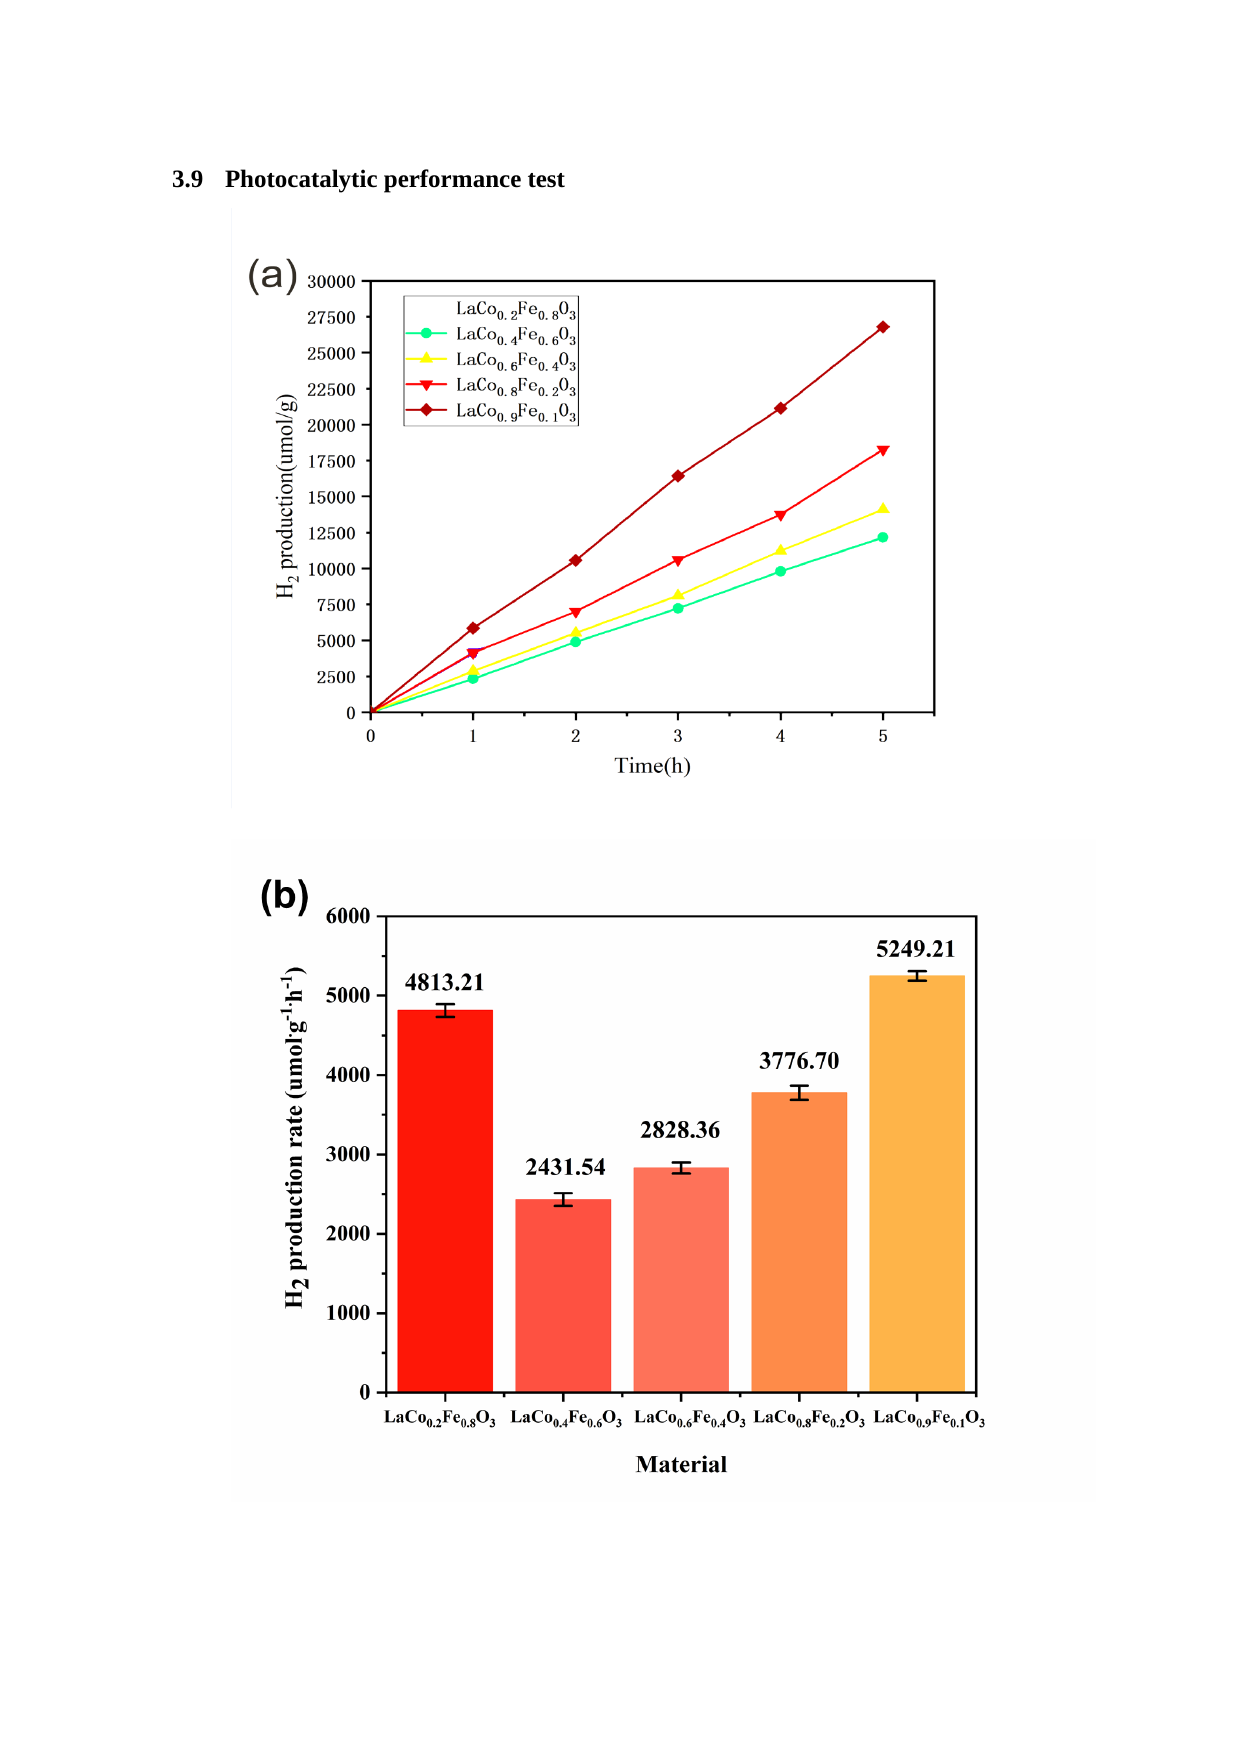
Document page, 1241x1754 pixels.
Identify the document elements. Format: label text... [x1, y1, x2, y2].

subtitle Photocatalytic performance test [187, 162, 1053, 194]
picture [231, 208, 1058, 809]
picture [231, 839, 1096, 1502]
